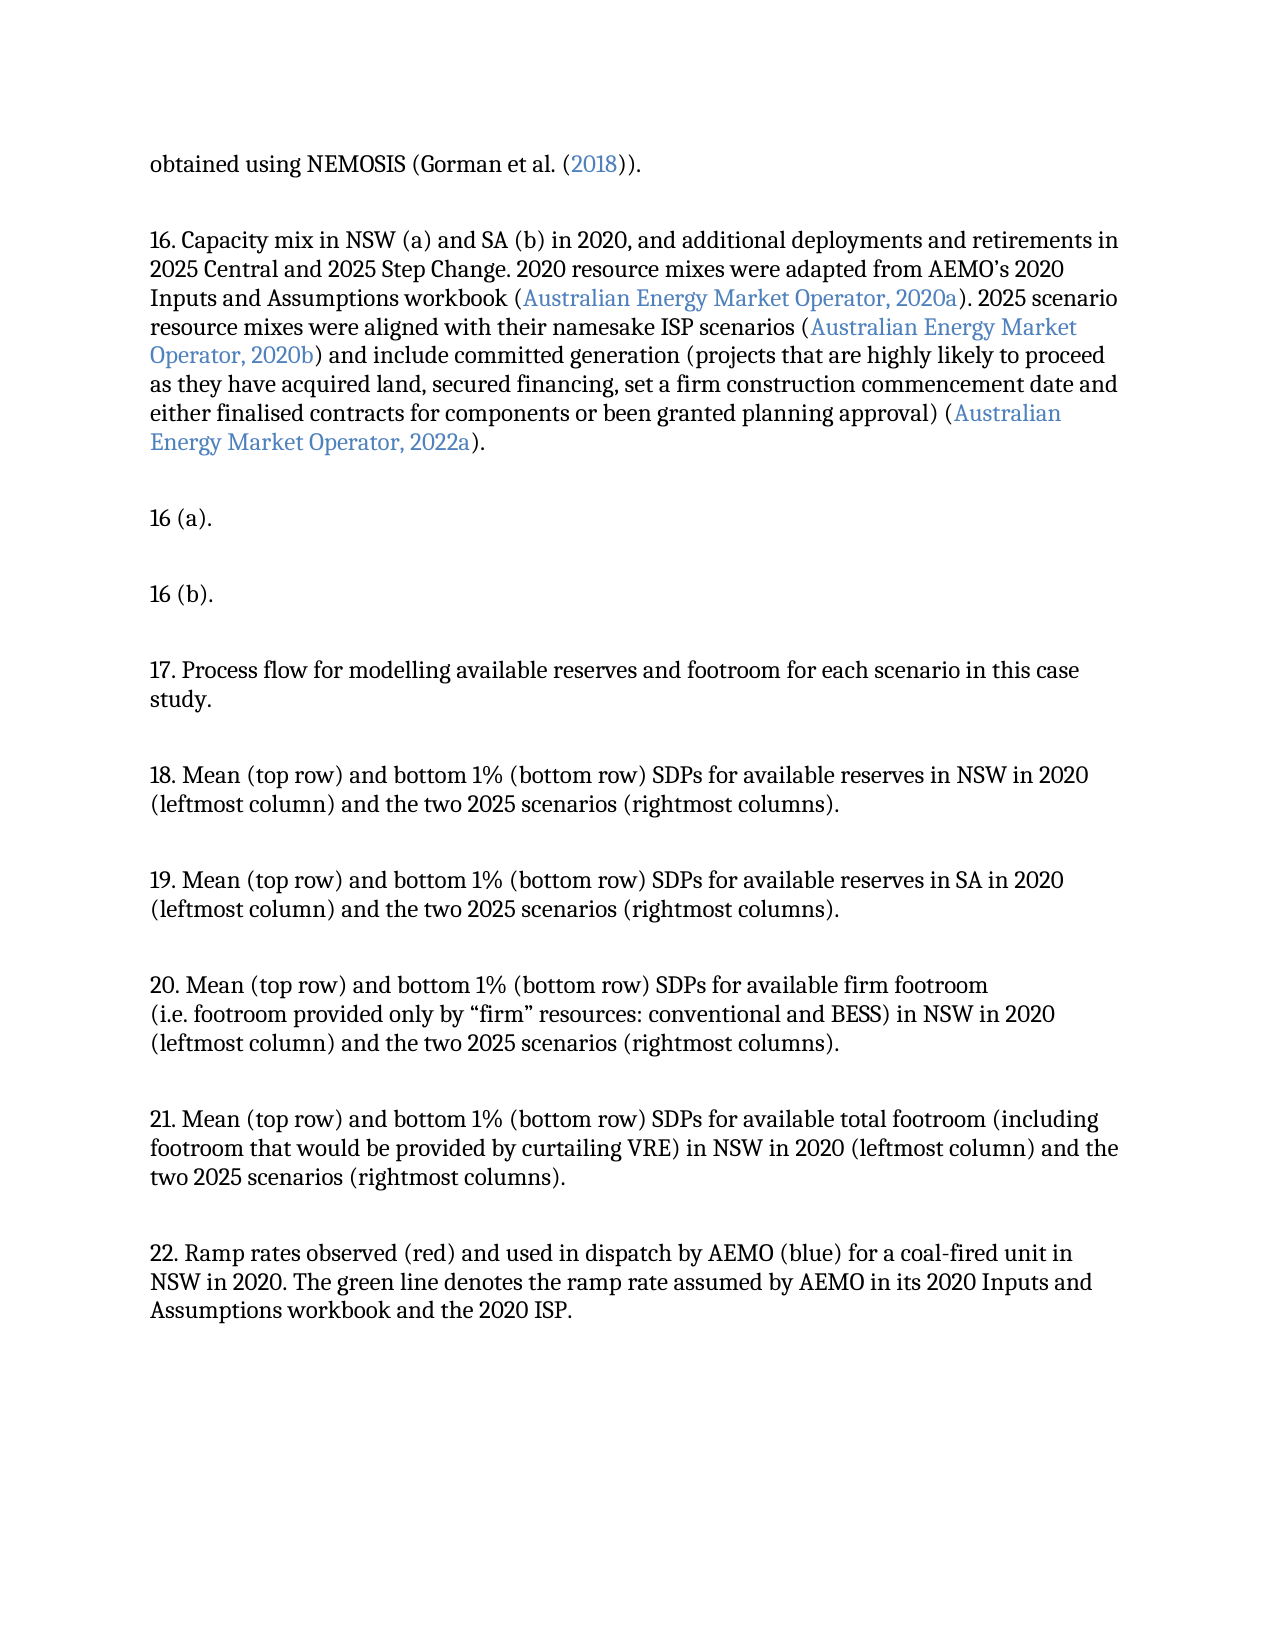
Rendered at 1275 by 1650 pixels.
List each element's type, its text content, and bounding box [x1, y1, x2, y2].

text 16 (b). [150, 580, 1125, 637]
text 18. Mean (top row) and bottom 1% (bottom row) SDPs for available reserves in NSW in 2020 (leftmost column) and the two 2025 scenarios (rightmost columns). [150, 761, 1125, 847]
text 16 (a). [150, 504, 1125, 561]
text 20. Mean (top row) and bottom 1% (bottom row) SDPs for available firm footroom (i.e. footroom provided only by “firm” resources: conventional and BESS) in NSW in 2020 (leftmost column) and the two 2025 scenarios (rightmost columns). [150, 971, 1125, 1086]
text 16. Capacity mix in NSW (a) and SA (b) in 2020, and additional deployments and retirements in 2025 Central and 2025 Step Change. 2020 resource mixes were adapted from AEMO’s 2020 Inputs and Assumptions workbook (Australian Energy Market Operator, 2020a). 2025 scenario resource mixes were aligned with their namesake ISP scenarios (Australian Energy Market Operator, 2020b) and include committed generation (projects that are highly likely to proceed as they have acquired land, secured financing, set a firm construction commencement date and either finalised contracts for components or been granted planning approval) (Australian Energy Market Operator, 2022a). [150, 226, 1125, 485]
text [150, 150, 1125, 207]
text 19. Mean (top row) and bottom 1% (bottom row) SDPs for available reserves in SA in 2020 (leftmost column) and the two 2025 scenarios (rightmost columns). [150, 866, 1125, 952]
text 21. Mean (top row) and bottom 1% (bottom row) SDPs for available total footroom (including footroom that would be provided by curtailing VRE) in NSW in 2020 (leftmost column) and the two 2025 scenarios (rightmost columns). [150, 1105, 1125, 1220]
text 17. Process flow for modelling available reserves and footroom for each scenario in this case study. [150, 656, 1125, 742]
text 22. Ramp rates observed (red) and used in dispatch by AEMO (blue) for a coal-fired unit in NSW in 2020. The green line denotes the ramp rate assumed by AEMO in its 2020 Inputs and Assumptions workbook and the 2020 ISP. [150, 1239, 1125, 1354]
